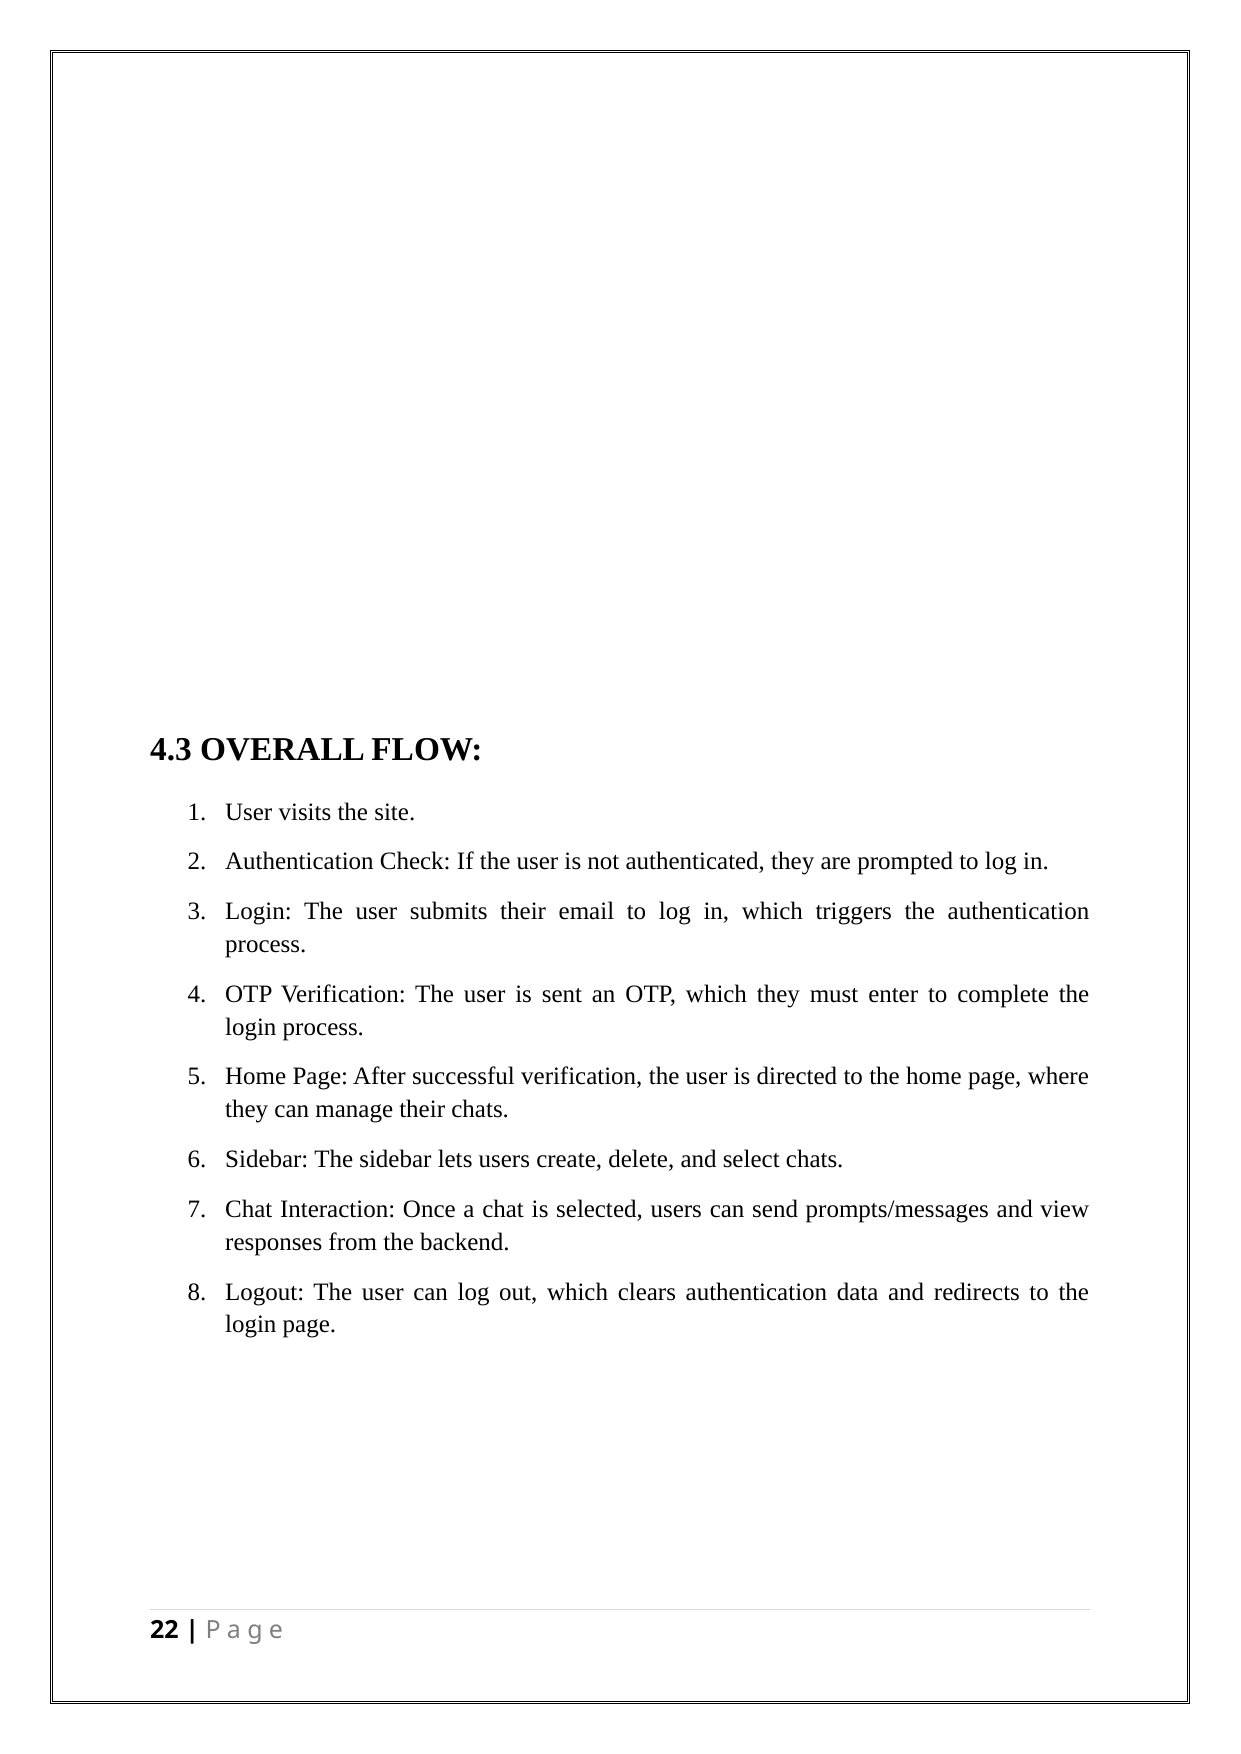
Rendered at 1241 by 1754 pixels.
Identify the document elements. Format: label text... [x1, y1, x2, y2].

list Chat Interaction: Once a chat is selected, users can send prompts/messages and view responses from the backend. [187, 1194, 1090, 1256]
list Authentication Check: If the user is not authenticated, they are prompted to log in. [187, 846, 1090, 875]
list Login: The user submits their email to log in, which triggers the authentication process. [187, 896, 1090, 958]
text 4.3 OVERALL FLOW: [150, 729, 1090, 767]
list Home Page: After successful verification, the user is directed to the home page, where they can manage their chats. [187, 1061, 1090, 1123]
list User visits the site. [187, 797, 1090, 825]
list Sidebar: The sidebar lets users create, delete, and select chats. [187, 1144, 1090, 1173]
list Logout: The user can log out, which clears authentication data and redirects to the login page. [187, 1277, 1090, 1338]
list OTP Verification: The user is sent an OTP, which they must enter to complete the login process. [187, 979, 1090, 1041]
